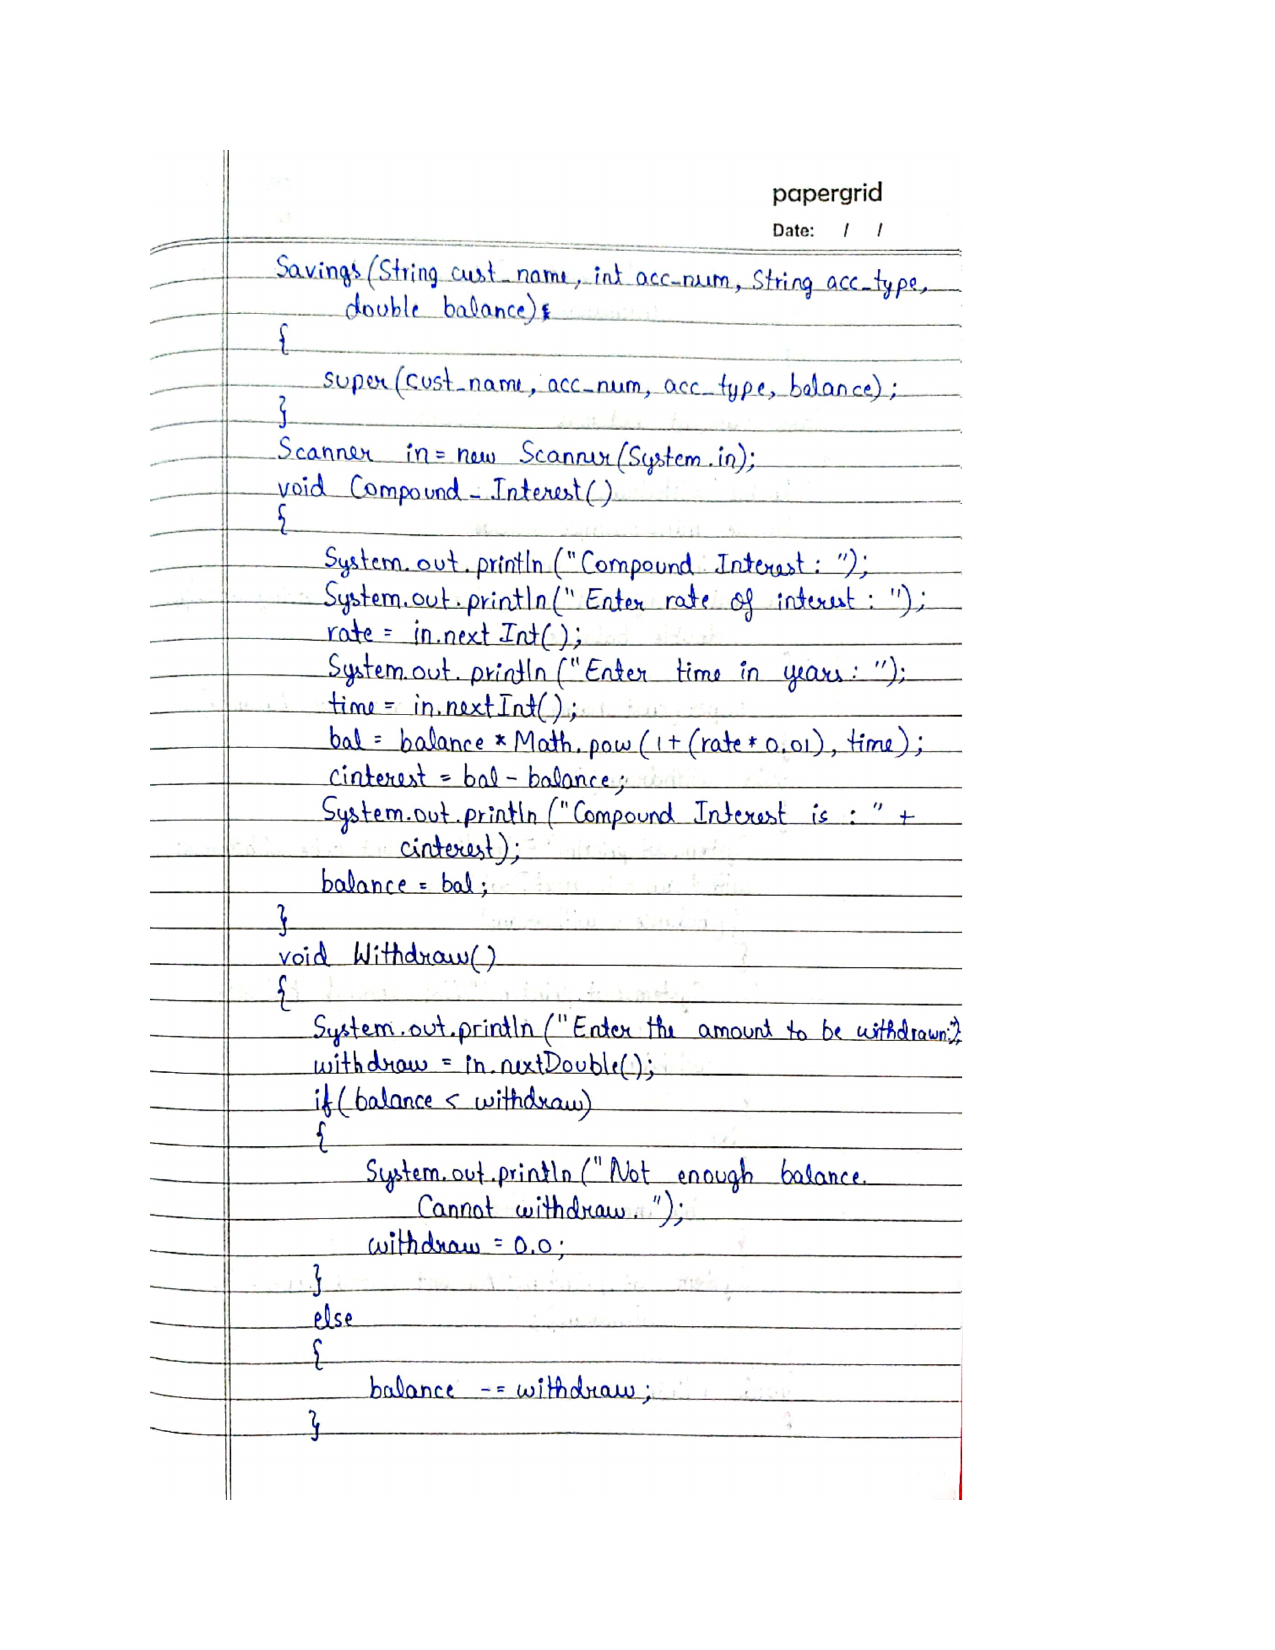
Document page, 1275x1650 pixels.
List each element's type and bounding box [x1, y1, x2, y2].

picture [150, 150, 963, 1500]
